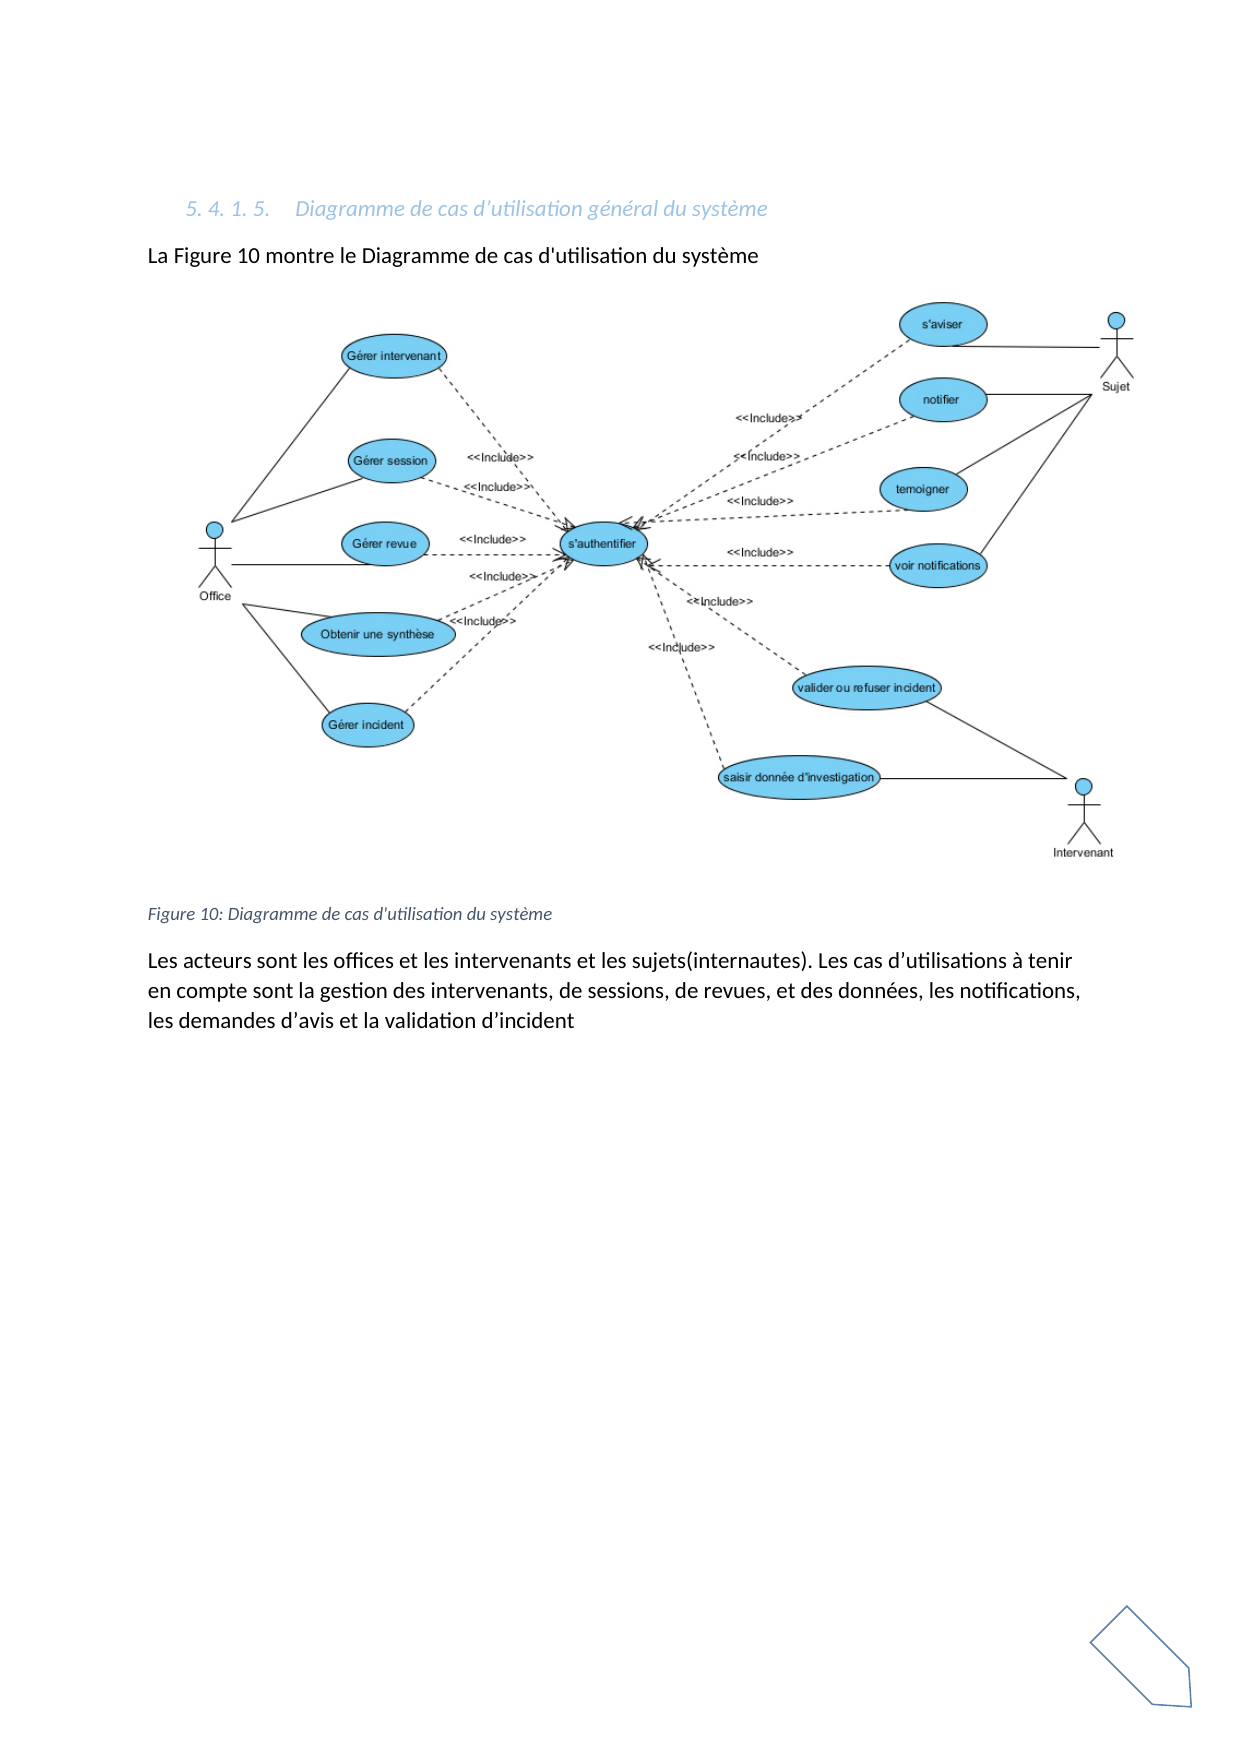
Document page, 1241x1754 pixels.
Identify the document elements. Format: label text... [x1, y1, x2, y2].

text Figure 10: Diagramme de cas d'utilisation du système [148, 902, 1093, 925]
picture [147, 288, 1158, 884]
text La Figure 10 montre le Diagramme de cas d'utilisation du système [148, 241, 1093, 269]
text Les acteurs sont les offices et les intervenants et les sujets(internautes). Les cas d’utilisations à tenir en compte sont la gestion des intervenants, de sessions, de revues, et des données, les notifications, les demandes d’avis et la validation d’incident [148, 946, 1093, 1035]
list Diagramme de cas d’utilisation général du système [185, 194, 1093, 222]
